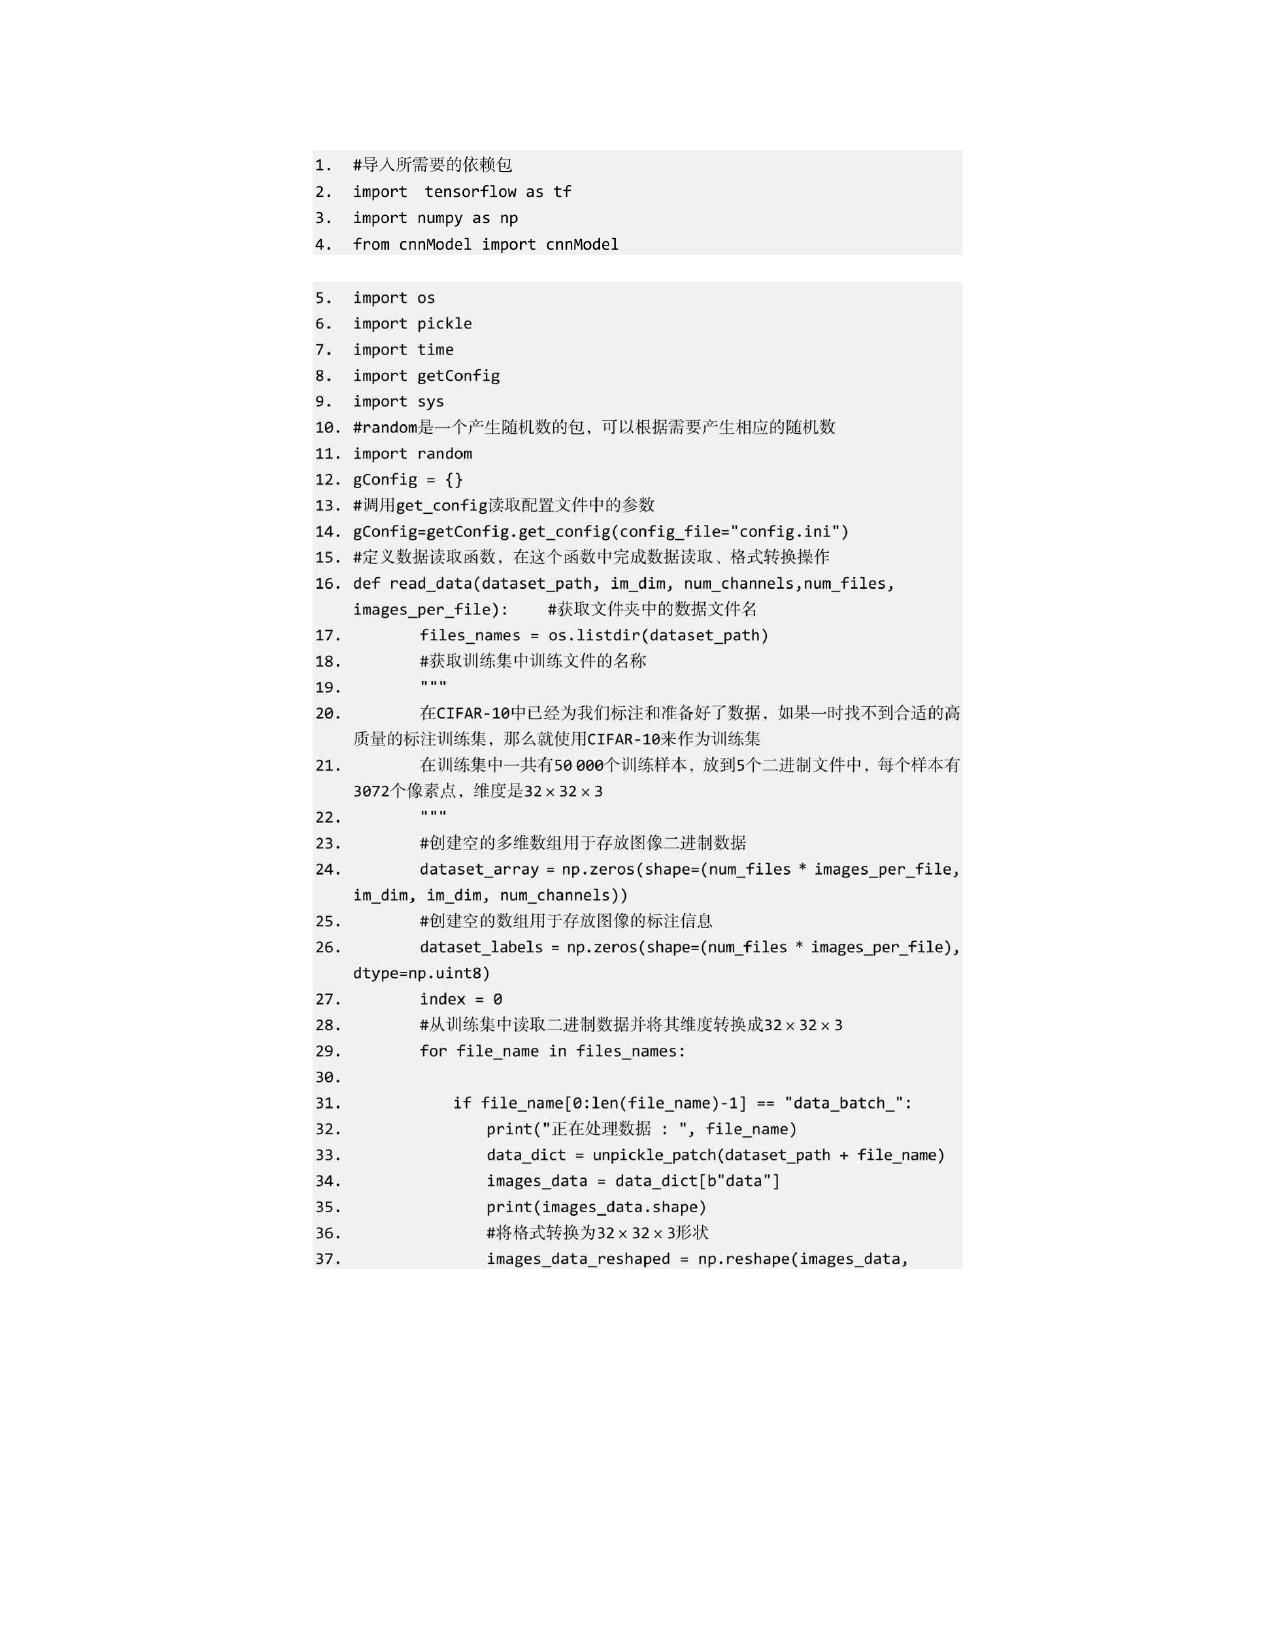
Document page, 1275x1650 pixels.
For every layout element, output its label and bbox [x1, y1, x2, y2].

picture [312, 150, 963, 255]
picture [312, 282, 963, 1269]
